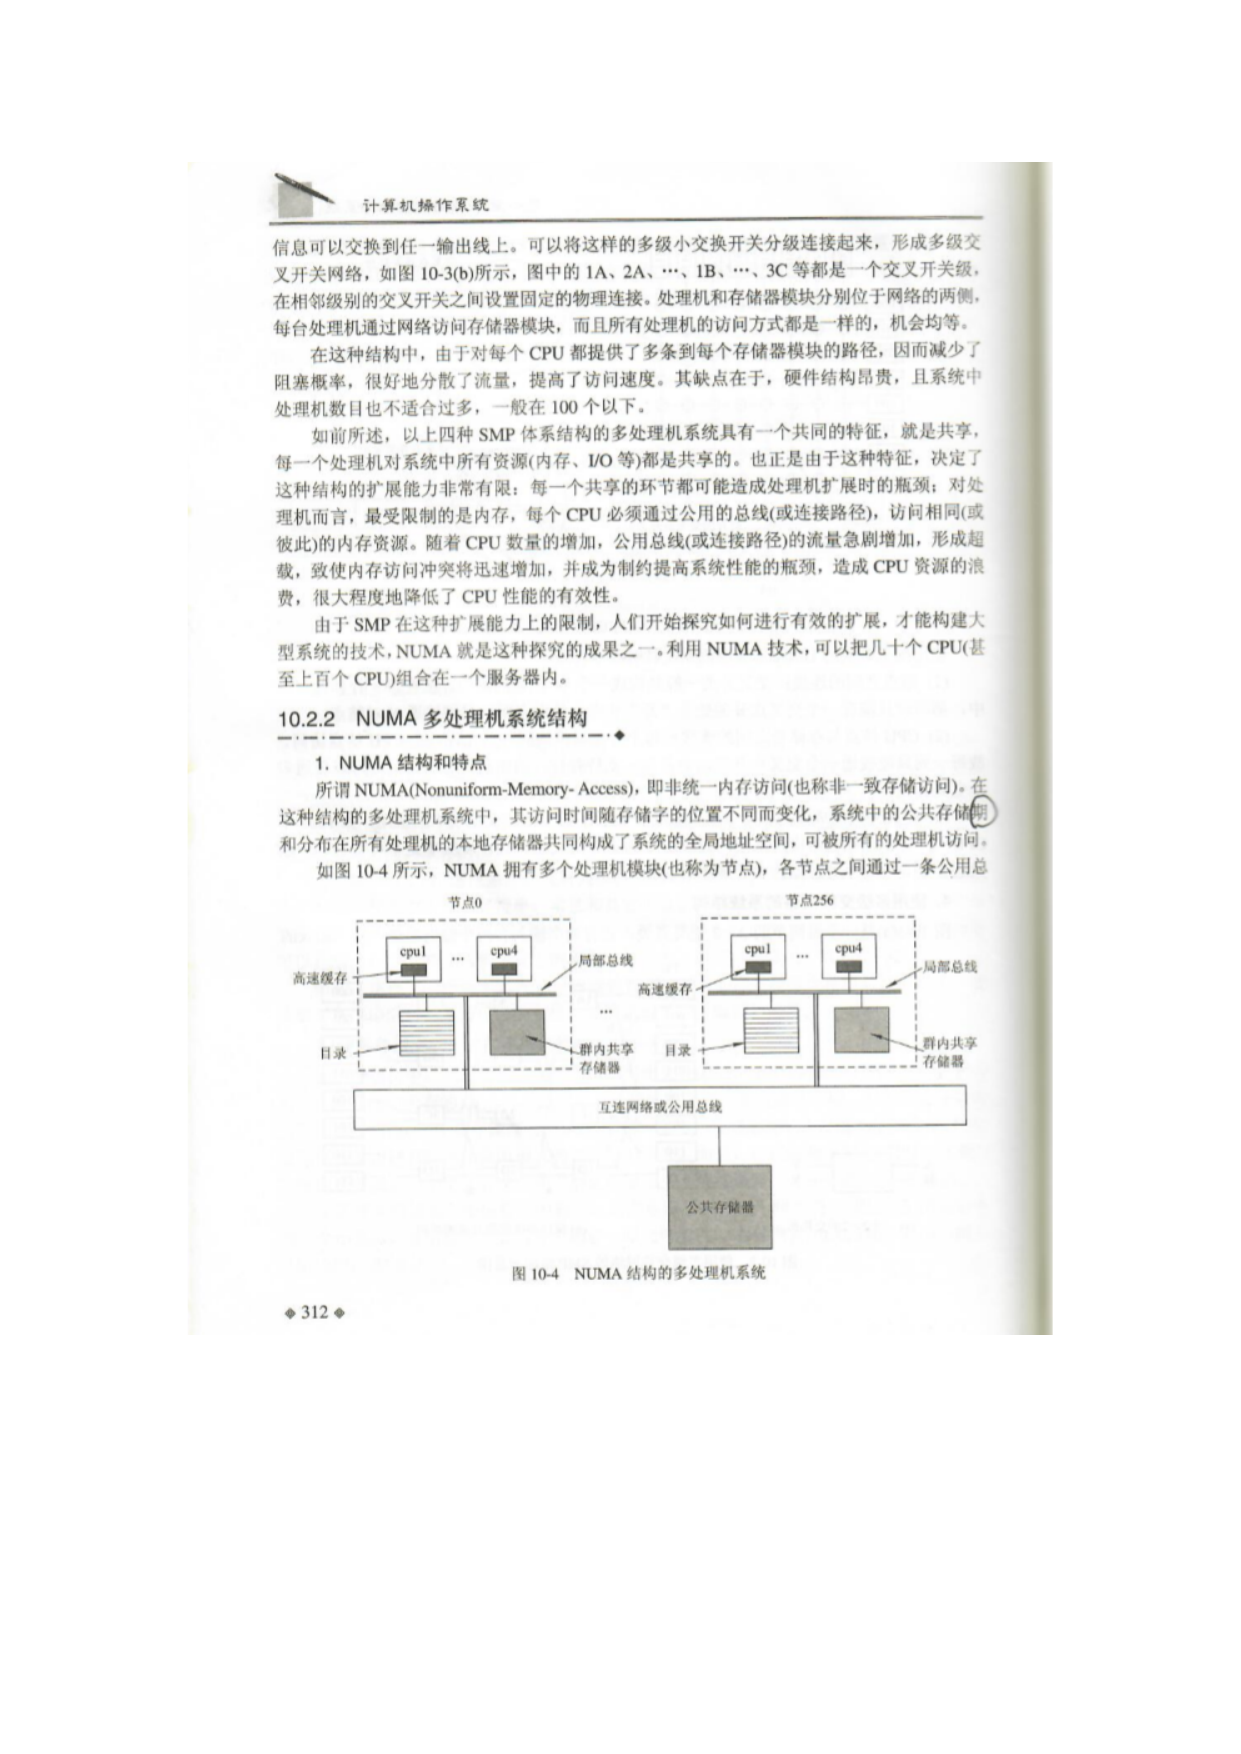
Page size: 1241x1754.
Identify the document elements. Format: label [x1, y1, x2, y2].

picture [187, 162, 1053, 1335]
